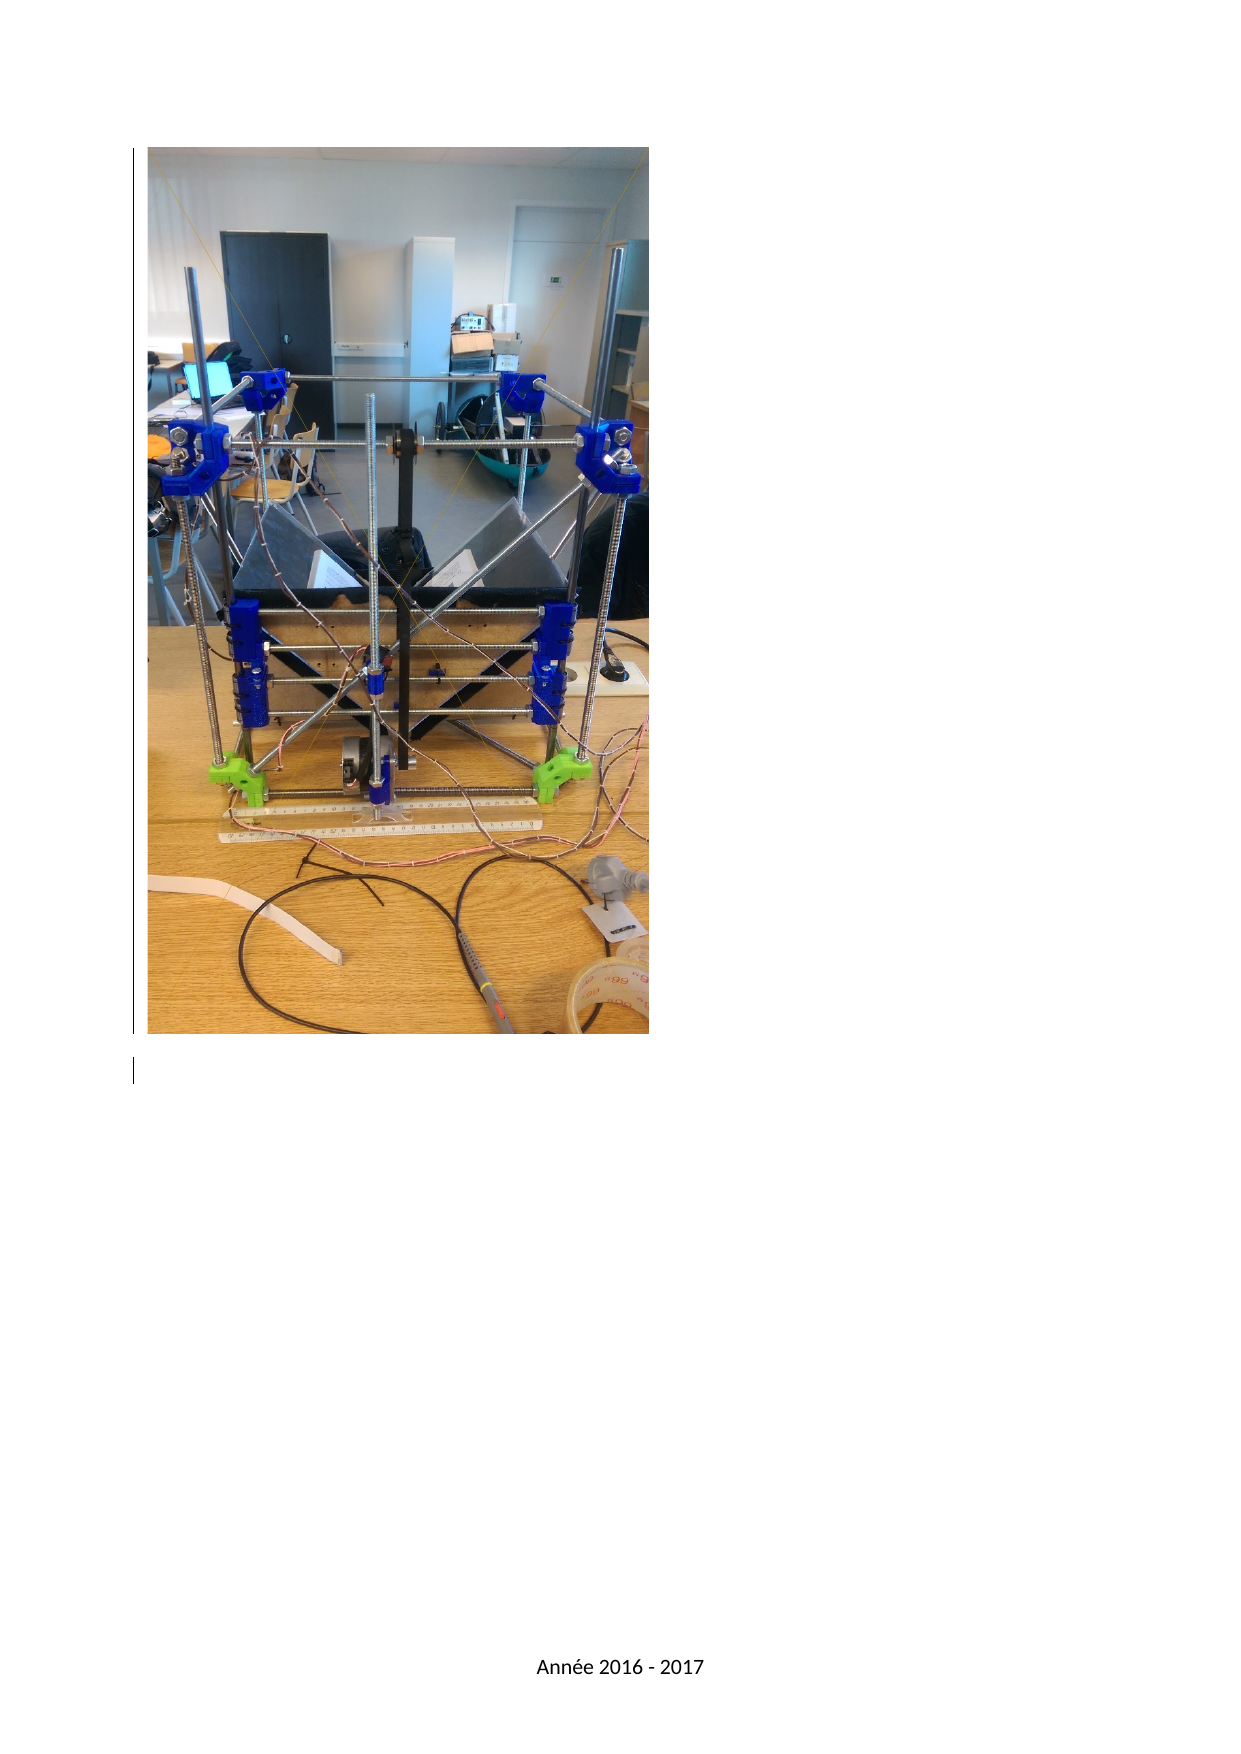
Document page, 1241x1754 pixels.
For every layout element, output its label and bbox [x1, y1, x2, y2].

picture [147, 149, 397, 1033]
picture [149, 593, 648, 1034]
picture [148, 147, 648, 589]
picture [399, 150, 649, 1032]
